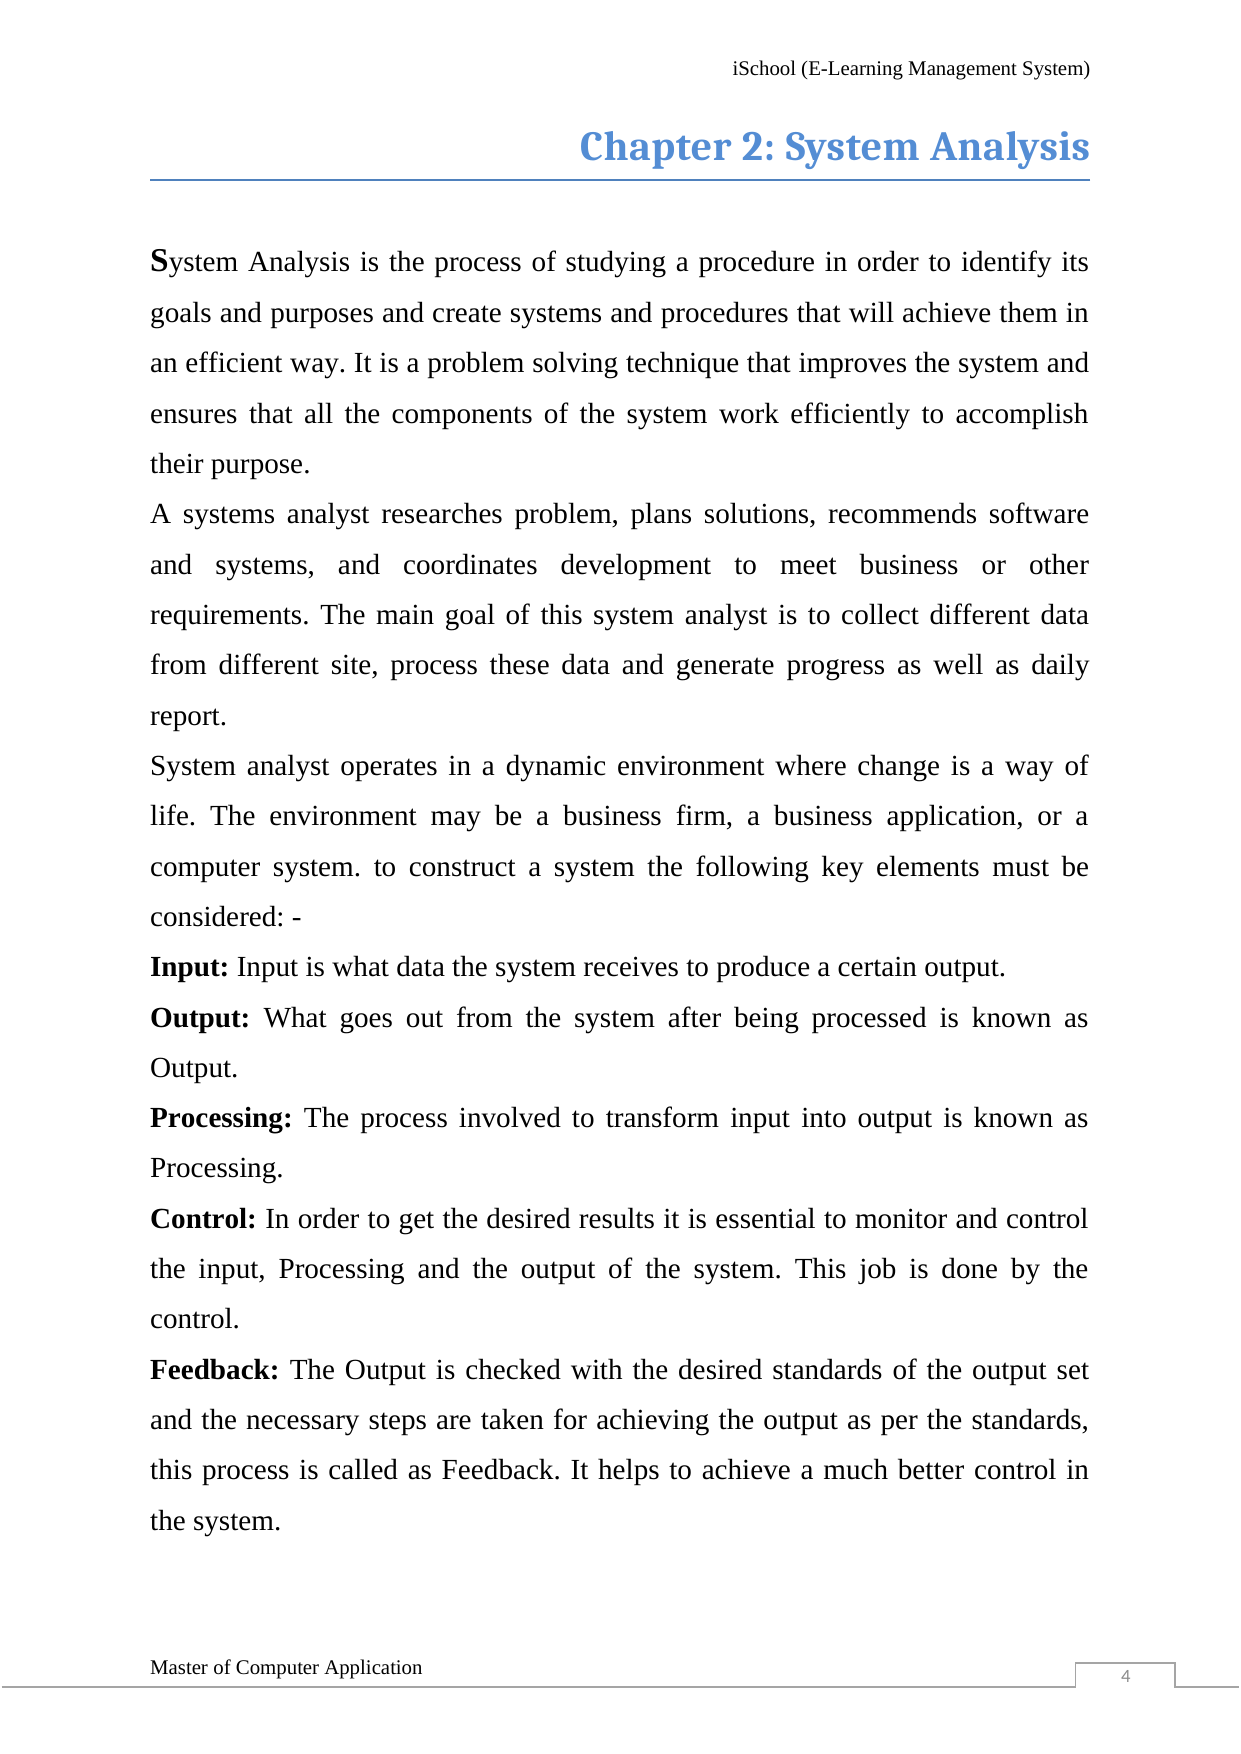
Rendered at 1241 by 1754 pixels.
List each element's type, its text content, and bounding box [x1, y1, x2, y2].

text System Analysis [150, 123, 1090, 179]
text Input: Input is what data the system receives to produce a certain output. [150, 949, 1090, 983]
text A systems analyst researches problem, plans solutions, recommends software and systems, and coordinates development to meet business or other requirements. The main goal of this system analyst is to collect different data from different site, process these data and generate progress as well as daily report. [150, 497, 1090, 731]
text Output: What goes out from the system after being processed is known as Output. [150, 1000, 1090, 1083]
text Feedback: The Output is checked with the desired standards of the output set and the necessary steps are taken for achieving the output as per the standards, this process is called as Feedback. It helps to achieve a much better control in the system. [150, 1352, 1090, 1536]
text Processing: The process involved to transform input into output is known as Processing. [150, 1100, 1090, 1184]
text Control: In order to get the desired results it is essential to monitor and control the input, Processing and the output of the system. This job is done by the control. [150, 1201, 1090, 1335]
text System analyst operates in a dynamic environment where change is a way of life. The environment may be a business firm, a business application, or a computer system. to construct a system the following key elements must be considered: - [150, 748, 1090, 933]
text System Analysis is the process of studying a procedure in order to identify its goals and purposes and create systems and procedures that will achieve them in an efficient way. It is a problem solving technique that improves the system and ensures that all the components of the system work efficiently to accomplish their purpose. [150, 240, 1090, 480]
